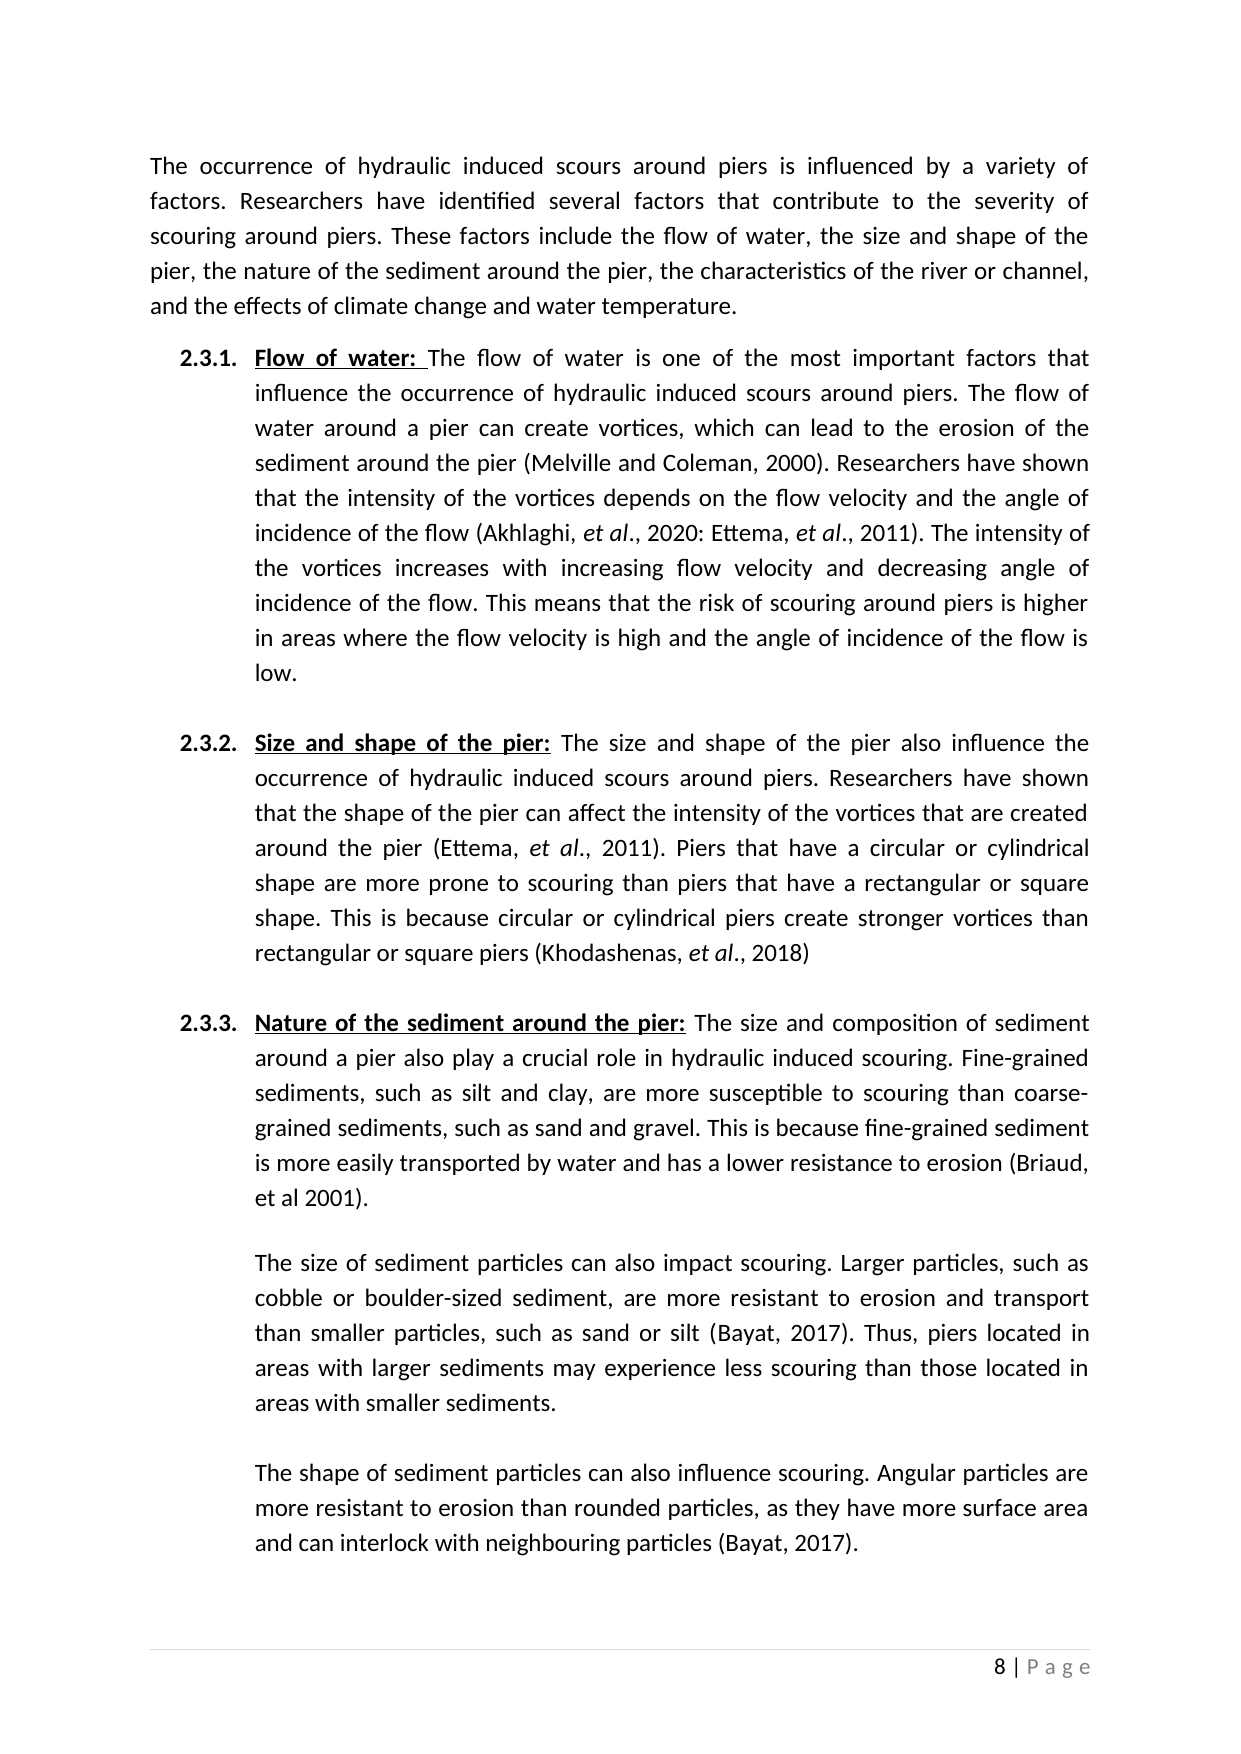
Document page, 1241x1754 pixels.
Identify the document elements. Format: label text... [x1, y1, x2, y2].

list Size and shape of the pier: The size and shape of the pier also influence the occurrence of hydraulic induced scours around piers. Researchers have shown that the shape of the pier can affect the intensity of the vortices that are created around the pier (Ettema, et al., 2011). Piers that have a circular or cylindrical shape are more prone to scouring than piers that have a rectangular or square shape. This is because circular or cylindrical piers create stronger vortices than rectangular or square piers (Khodashenas, et al., 2018) [179, 727, 1090, 967]
list Flow of water: The flow of water is one of the most important factors that influence the occurrence of hydraulic induced scours around piers. The flow of water around a pier can create vortices, which can lead to the erosion of the sediment around the pier (Melville and Coleman, 2000). Researchers have shown that the intensity of the vortices depends on the flow velocity and the angle of incidence of the flow (Akhlaghi, et al., 2020: Ettema, et al., 2011). The intensity of the vortices increases with increasing flow velocity and decreasing angle of incidence of the flow. This means that the risk of scouring around piers is higher in areas where the flow velocity is high and the angle of incidence of the flow is low. [179, 342, 1090, 687]
list The size of sediment particles can also impact scouring. Larger particles, such as cobble or boulder-sized sediment, are more resistant to erosion and transport than smaller particles, such as sand or silt (Bayat, 2017). Thus, piers located in areas with larger sediments may experience less scouring than those located in areas with smaller sediments. [254, 1247, 1090, 1418]
list Nature of the sediment around the pier: The size and composition of sediment around a pier also play a crucial role in hydraulic induced scouring. Fine-grained sediments, such as silt and clay, are more susceptible to scouring than coarse-grained sediments, such as sand and gravel. This is because fine-grained sediment is more easily transported by water and has a lower resistance to erosion (Briaud, et al 2001). [179, 1007, 1090, 1212]
text The occurrence of hydraulic induced scours around piers is influenced by a variety of factors. Researchers have identified several factors that contribute to the severity of scouring around piers. These factors include the flow of water, the size and shape of the pier, the nature of the sediment around the pier, the characteristics of the river or channel, and the effects of climate change and water temperature. [150, 150, 1090, 321]
list The shape of sediment particles can also influence scouring. Angular particles are more resistant to erosion than rounded particles, as they have more surface area and can interlock with neighbouring particles (Bayat, 2017). [254, 1457, 1090, 1558]
